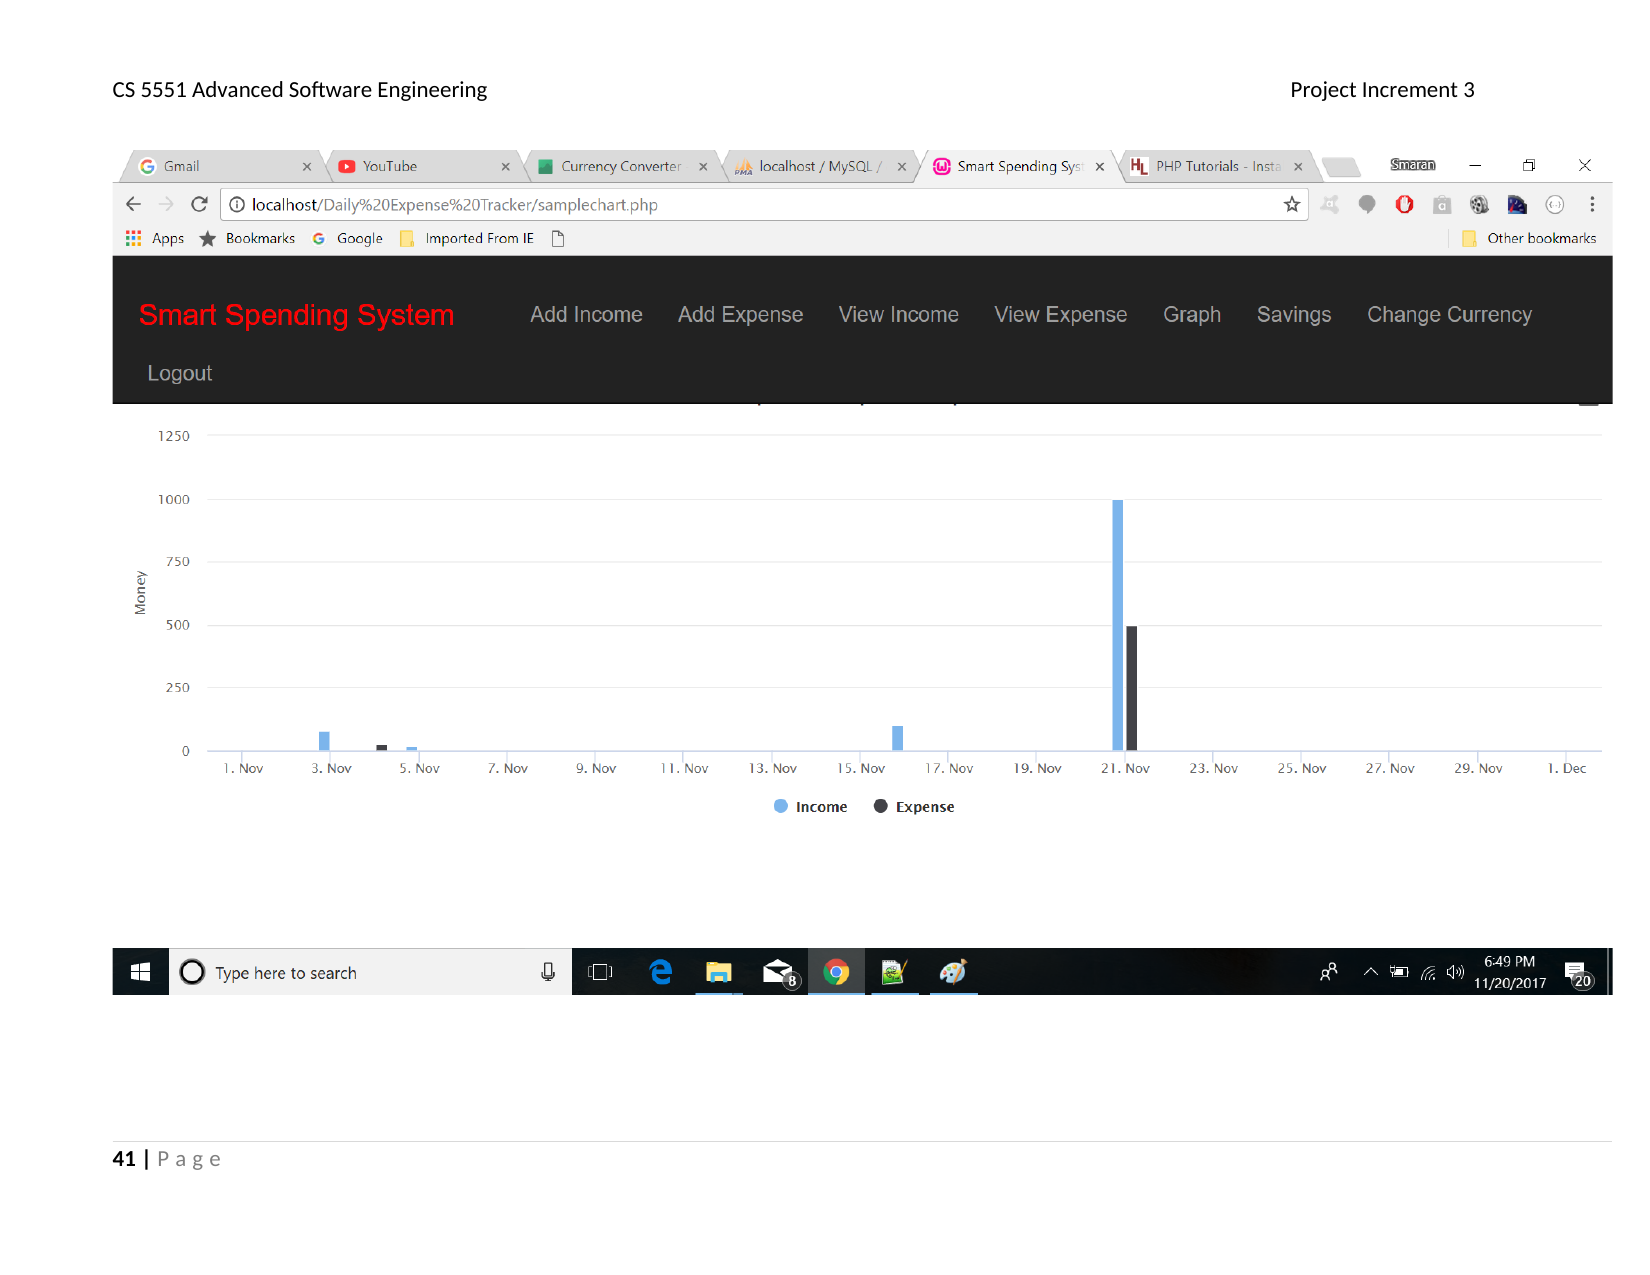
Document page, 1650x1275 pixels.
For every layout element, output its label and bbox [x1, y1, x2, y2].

picture [112, 150, 1613, 995]
